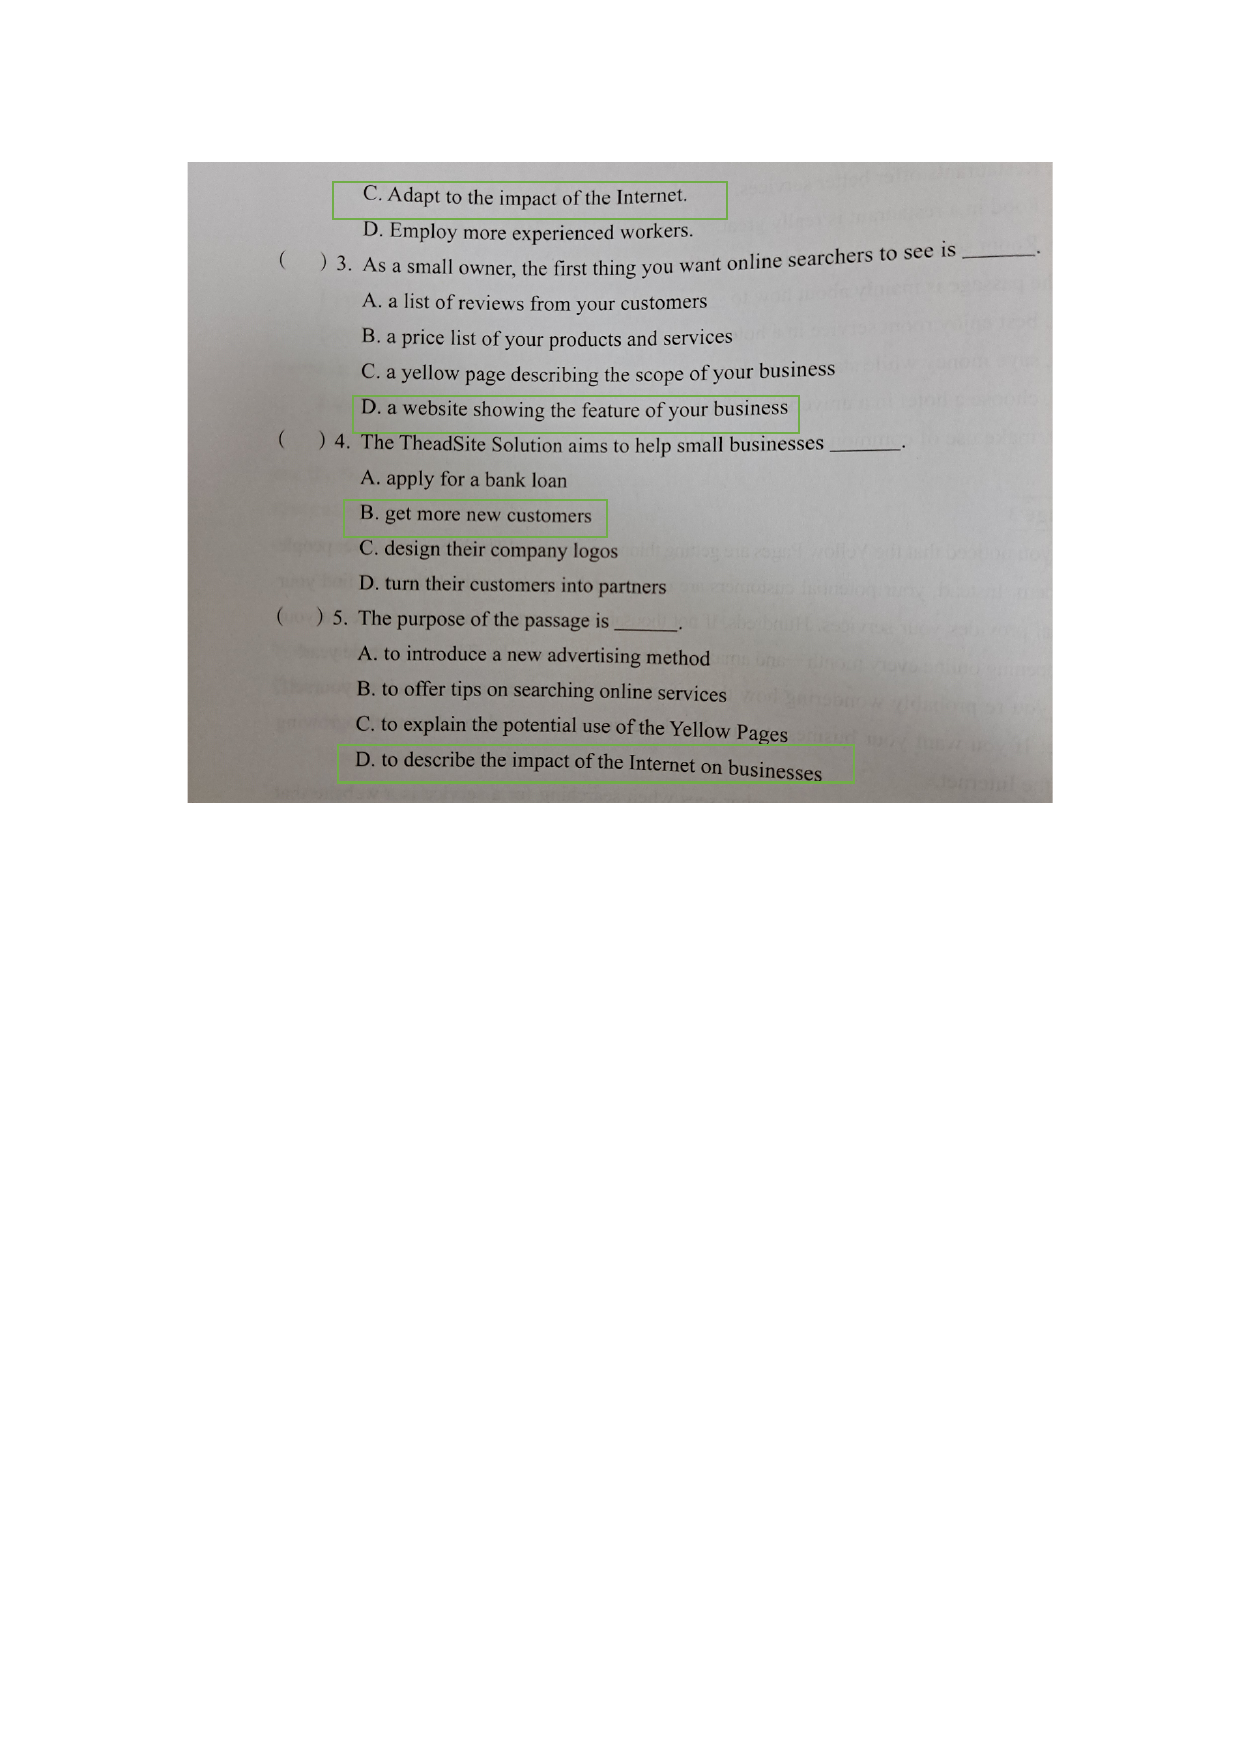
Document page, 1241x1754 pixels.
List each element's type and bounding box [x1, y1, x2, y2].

picture [187, 162, 1053, 803]
